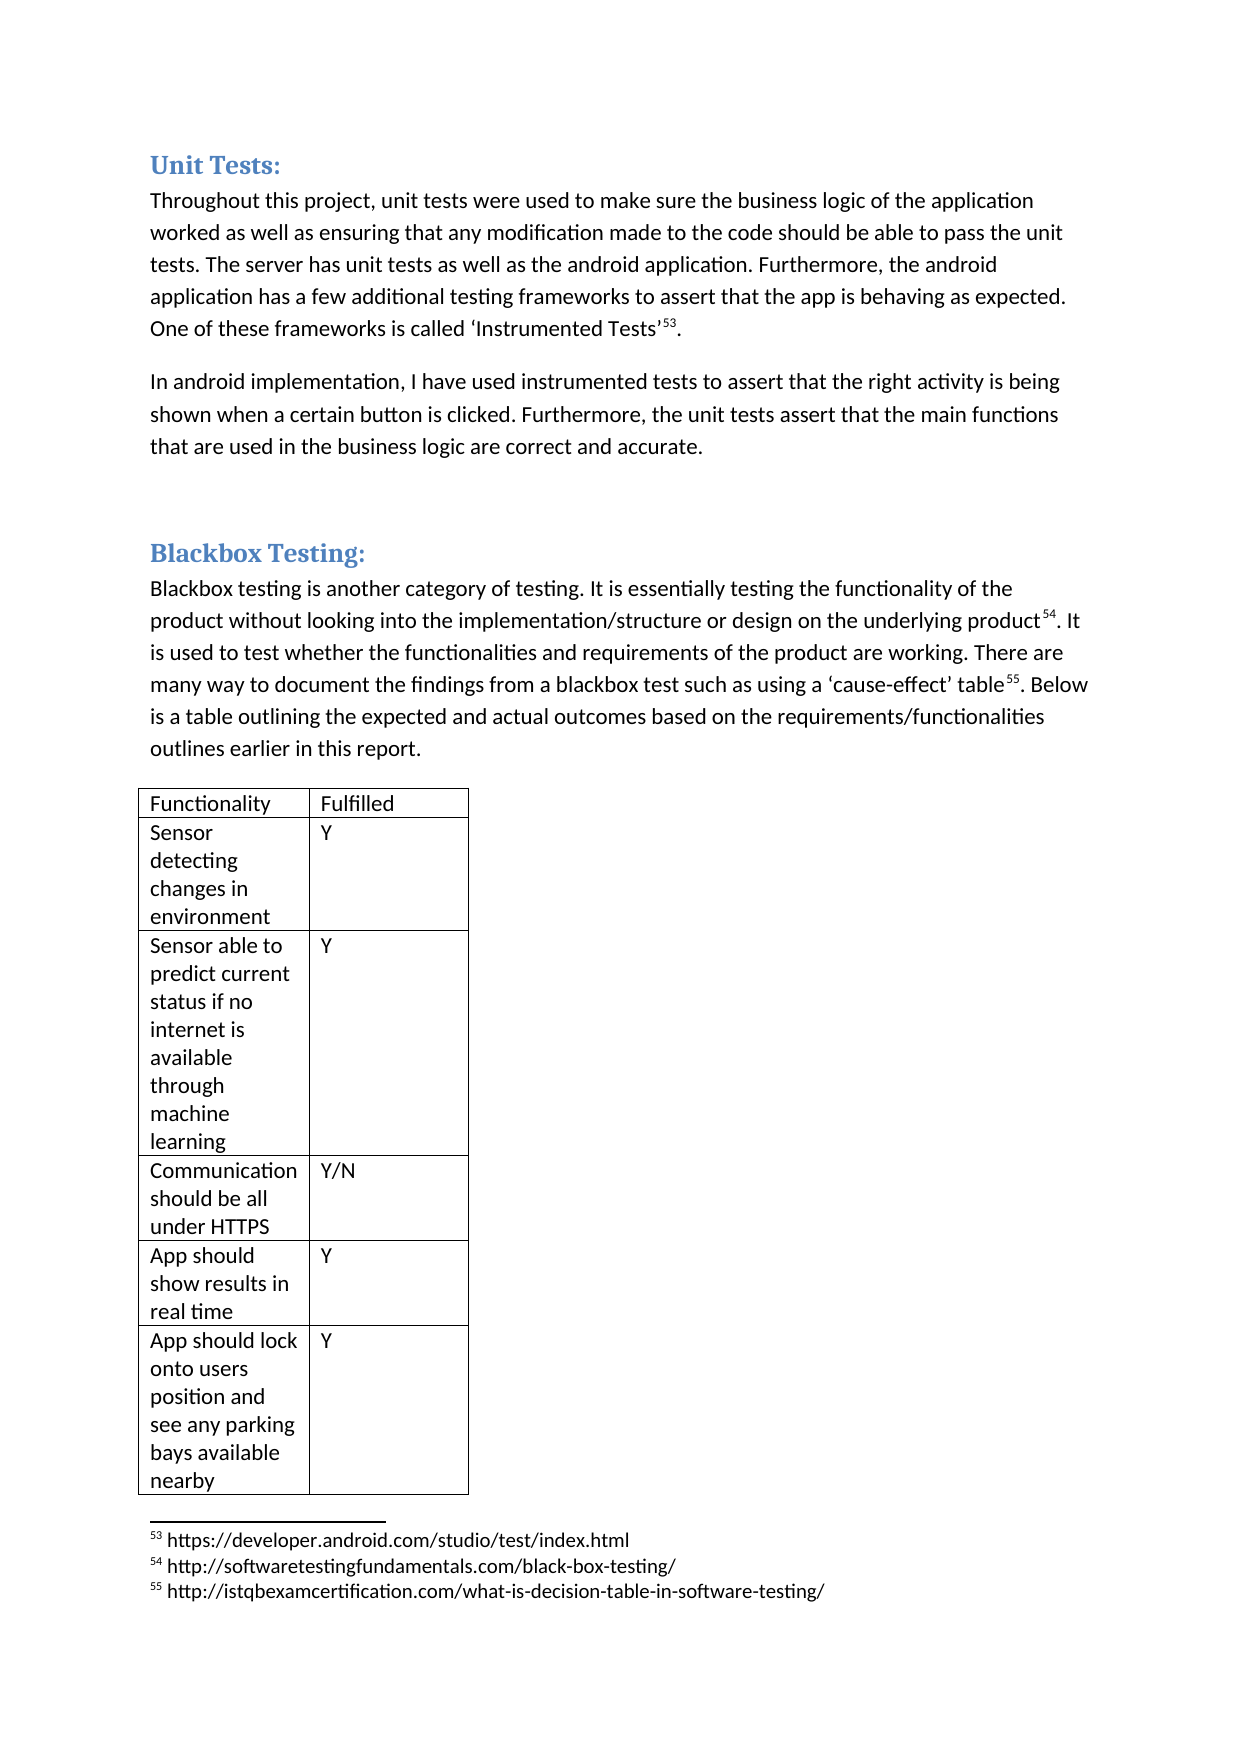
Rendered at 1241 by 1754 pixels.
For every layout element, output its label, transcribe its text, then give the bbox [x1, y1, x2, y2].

table_header Functionality [139, 789, 309, 817]
table_cell Y [310, 1326, 468, 1494]
table_cell Y [310, 1241, 468, 1325]
text In android implementation, I have used instrumented tests to assert that the right activity is being shown when a certain button is clicked. Furthermore, the unit tests assert that the main functions that are used in the business logic are correct and accurate. [150, 367, 1090, 460]
table_cell Y [310, 818, 468, 930]
subtitle Blackbox Testing: [150, 538, 1090, 569]
text Throughout this project, unit tests were used to make sure the business logic of the application worked as well as ensuring that any modification made to the code should be able to pass the unit tests. The server has unit tests as well as the android application. Furthermore, the android application has a few additional testing frameworks to assert that the app is behaving as expected. One of these frameworks is called ‘Instrumented Tests’. [150, 186, 1090, 342]
table_cell Sensor able to predict current status if no internet is available through machine learning [139, 931, 309, 1155]
table_cell App should lock onto users position and see any parking bays available nearby [139, 1326, 309, 1494]
table_header Fulfilled [310, 789, 468, 817]
table_cell App should show results in real time [139, 1241, 309, 1325]
table_cell Y/N [310, 1156, 468, 1240]
table_cell Y [310, 931, 468, 1155]
subtitle Unit Tests: [150, 150, 1090, 181]
table_cell Sensor detecting changes in environment [139, 818, 309, 930]
table_cell Communication should be all under HTTPS [139, 1156, 309, 1240]
text Blackbox testing is another category of testing. It is essentially testing the functionality of the product without looking into the implementation/structure or design on the underlying product. It is used to test whether the functionalities and requirements of the product are working. There are many way to document the findings from a blackbox test such as using a ‘cause-effect’ table. Below is a table outlining the expected and actual outcomes based on the requirements/functionalities outlines earlier in this report. [150, 574, 1090, 763]
